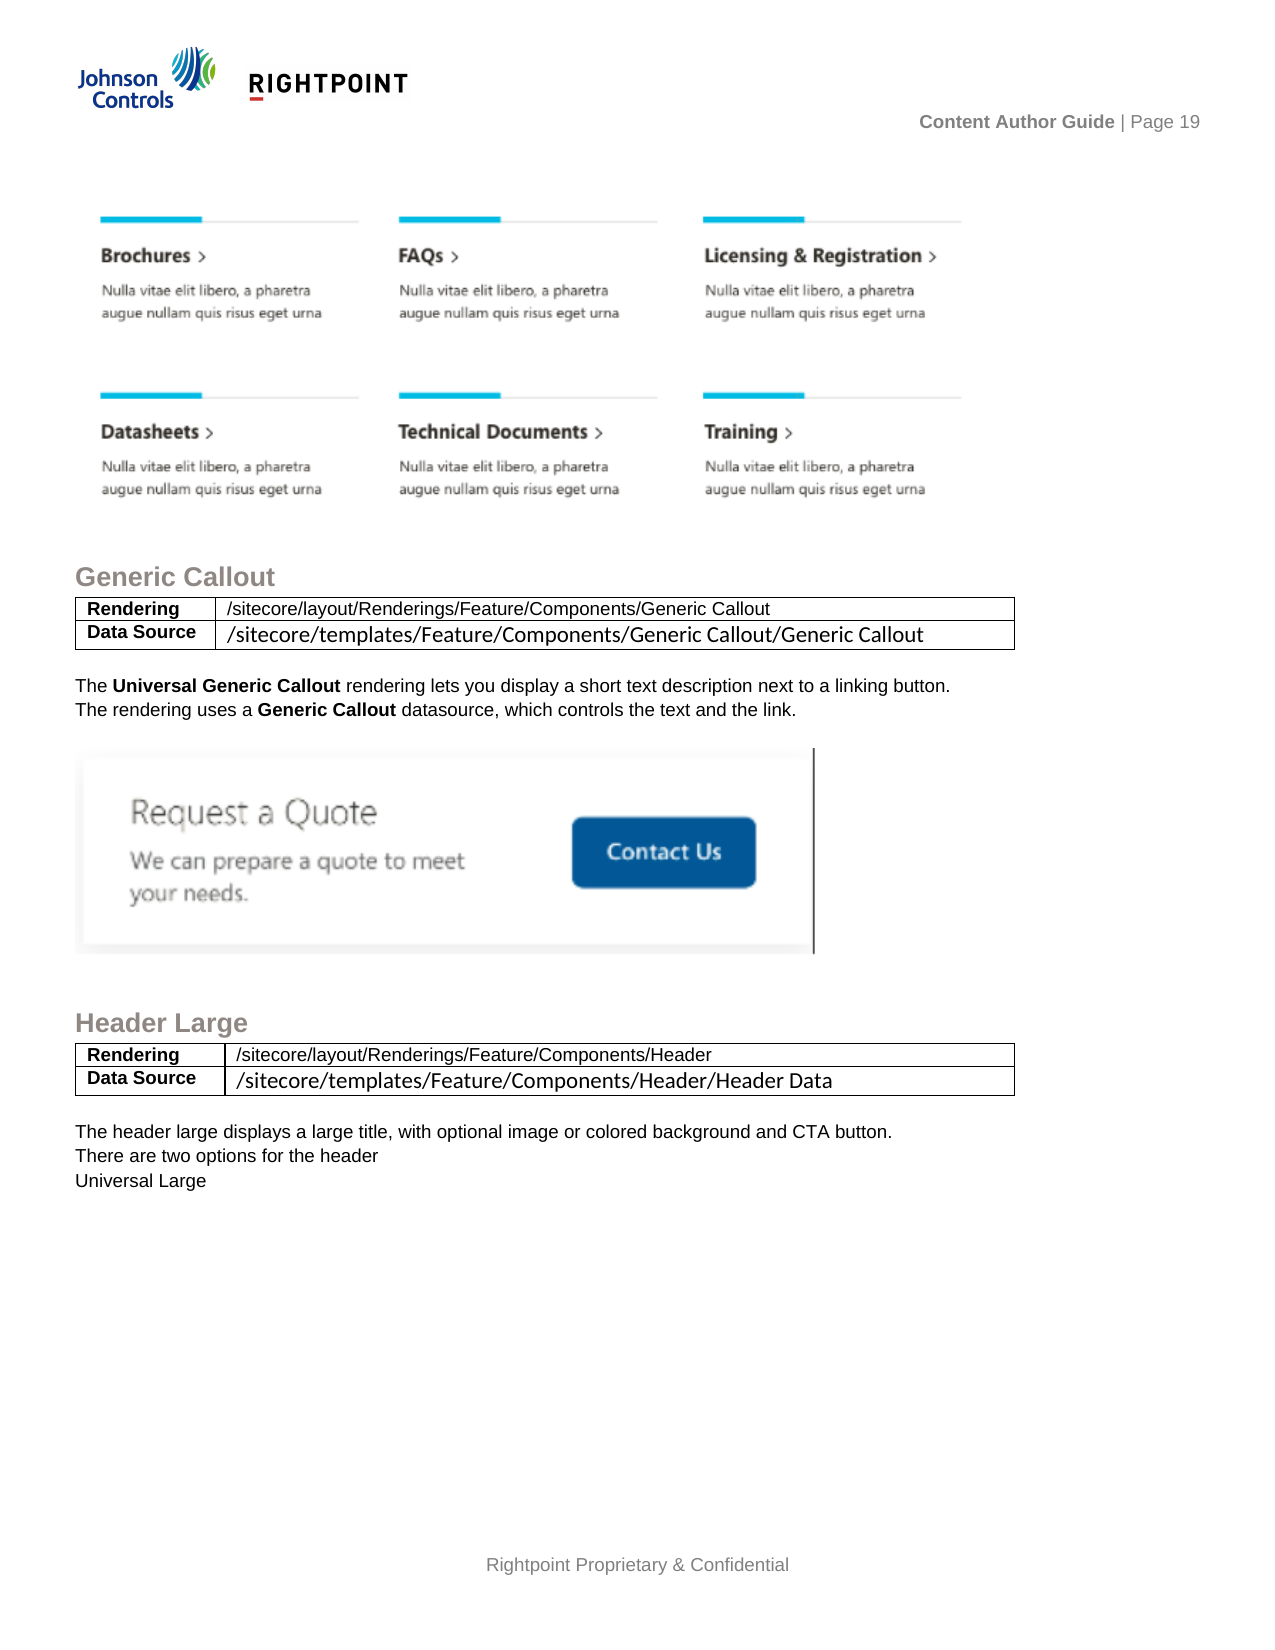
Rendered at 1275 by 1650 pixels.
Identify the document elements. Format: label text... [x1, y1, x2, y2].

subtitle Header Large [75, 1007, 1200, 1038]
table_cell /sitecore/templates/Feature/Components/Generic Callout/Generic Callout [216, 621, 1014, 648]
text There are two options for the header [75, 1145, 1200, 1167]
table_header /sitecore/layout/Renderings/Feature/Components/Header [226, 1044, 1014, 1066]
table_header Rendering [76, 598, 215, 619]
table_cell Data Source [76, 621, 215, 648]
text The Universal Generic Callout rendering lets you display a short text description next to a linking button. [75, 674, 1200, 696]
picture [75, 187, 1016, 537]
table_cell /sitecore/templates/Feature/Components/Header/Header Data [226, 1067, 1014, 1094]
table_header Rendering [76, 1044, 224, 1066]
text The rendering uses a Generic Callout datasource, which controls the text and the link. [75, 699, 1200, 721]
subtitle Generic Callout [75, 561, 1200, 592]
table_cell Data Source [76, 1067, 224, 1094]
picture [75, 44, 218, 111]
table_header /sitecore/layout/Renderings/Feature/Components/Generic Callout [216, 598, 1014, 619]
picture [243, 63, 413, 102]
text Universal Large [75, 1170, 1200, 1192]
text The header large displays a large title, with optional image or colored background and CTA button. [75, 1120, 1200, 1142]
picture [75, 748, 818, 959]
